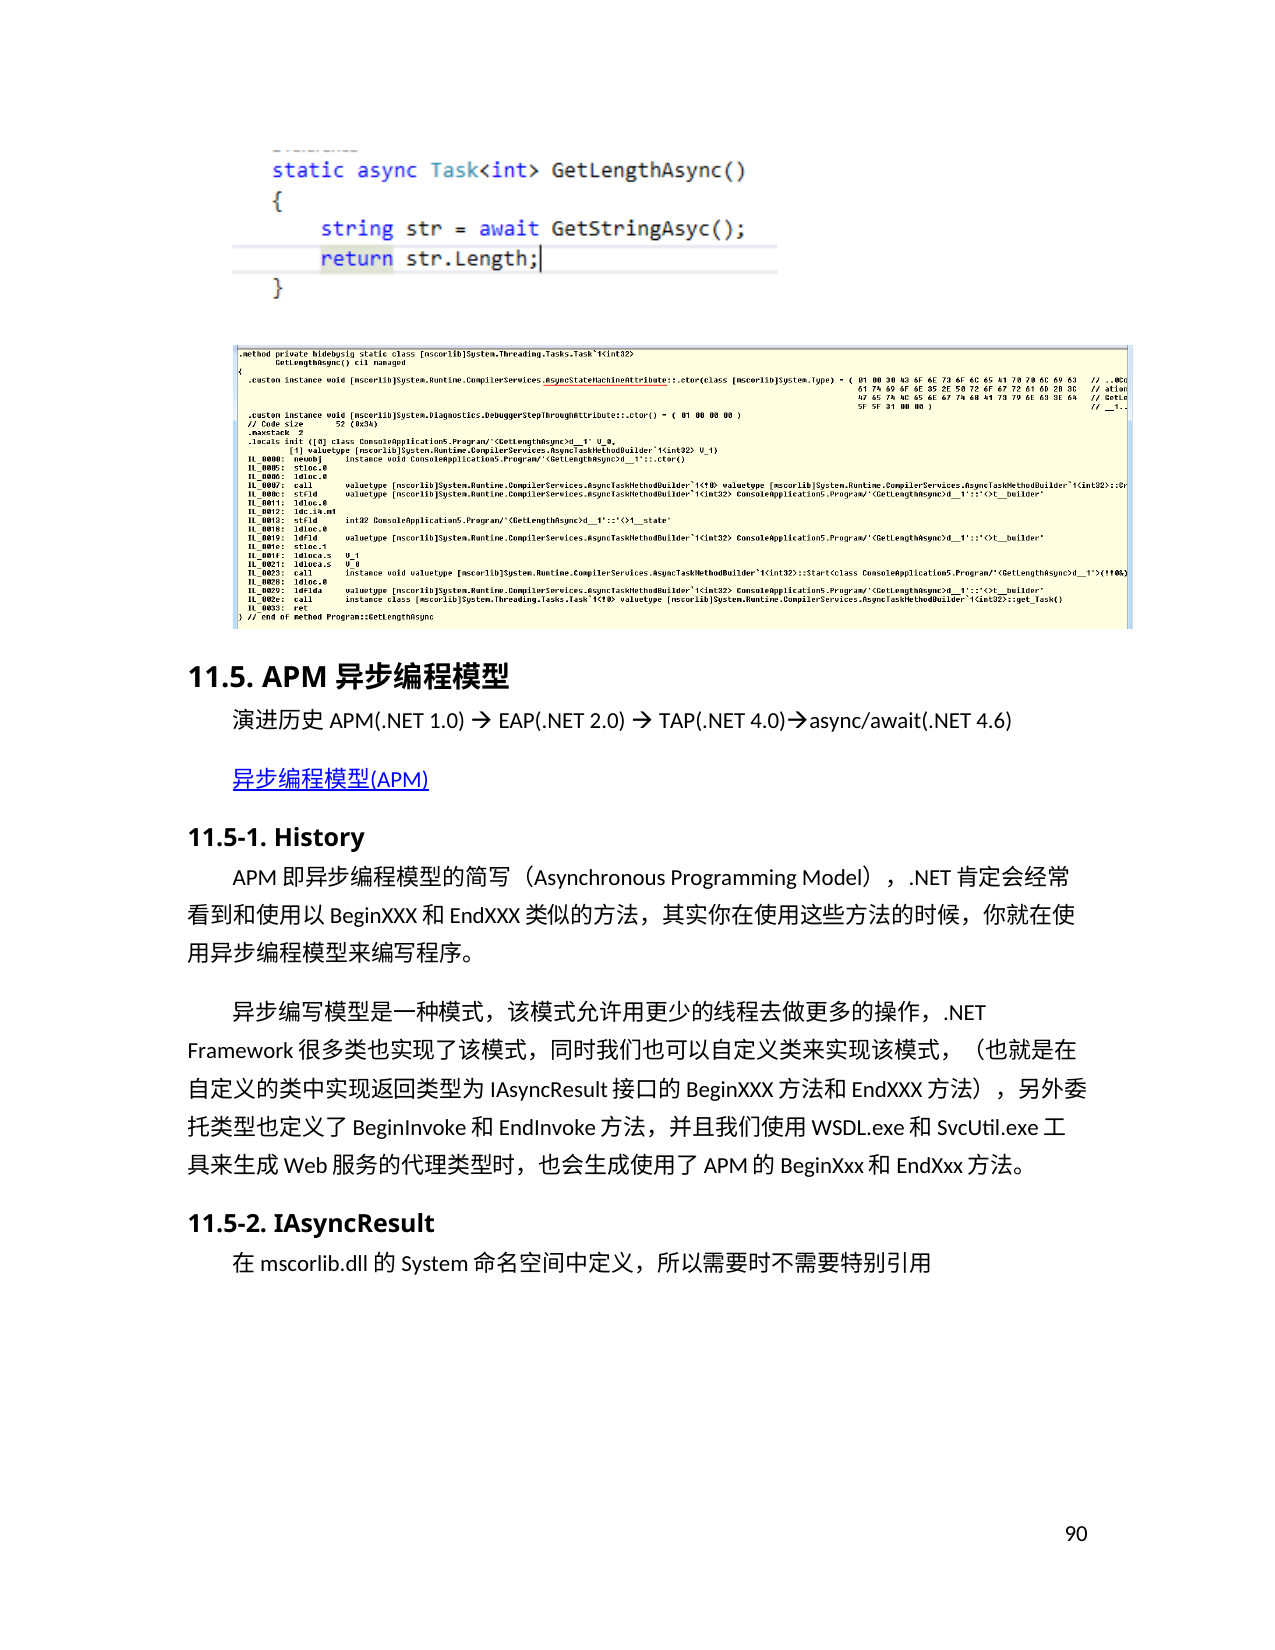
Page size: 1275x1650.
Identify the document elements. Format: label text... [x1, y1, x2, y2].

subtitle IAsyncResult [187, 1206, 1087, 1240]
subtitle History [187, 820, 1087, 854]
text 异步编程模型(APM) [187, 761, 1087, 794]
picture [232, 345, 1133, 629]
text 演进历史 APM(.NET 1.0) EAP(.NET 2.0) TAP(.NET 4.0)async/await(.NET 4.6) [187, 702, 1087, 735]
text 异步编写模型是一种模式，该模式允许用更少的线程去做更多的操作，.NET Framework很多类也实现了该模式，同时我们也可以自定义类来实现该模式，（也就是在自定义的类中实现返回类型为IAsyncResult接口的BeginXXX方法和EndXXX方法），另外委托类型也定义了BeginInvoke和EndInvoke方法，并且我们使用WSDL.exe和SvcUtil.exe工具来生成Web服务的代理类型时，也会生成使用了APM的BeginXxx和EndXxx方法。 [187, 994, 1087, 1180]
subtitle APM 异步编程模型 [187, 653, 1087, 696]
picture [232, 150, 778, 321]
text 在mscorlib.dll 的 System 命名空间中定义，所以需要时不需要特别引用 [187, 1245, 1087, 1278]
text APM即异步编程模型的简写（Asynchronous Programming Model），.NET肯定会经常看到和使用以BeginXXX和EndXXX类似的方法，其实你在使用这些方法的时候，你就在使用异步编程模型来编写程序。 [187, 859, 1087, 968]
